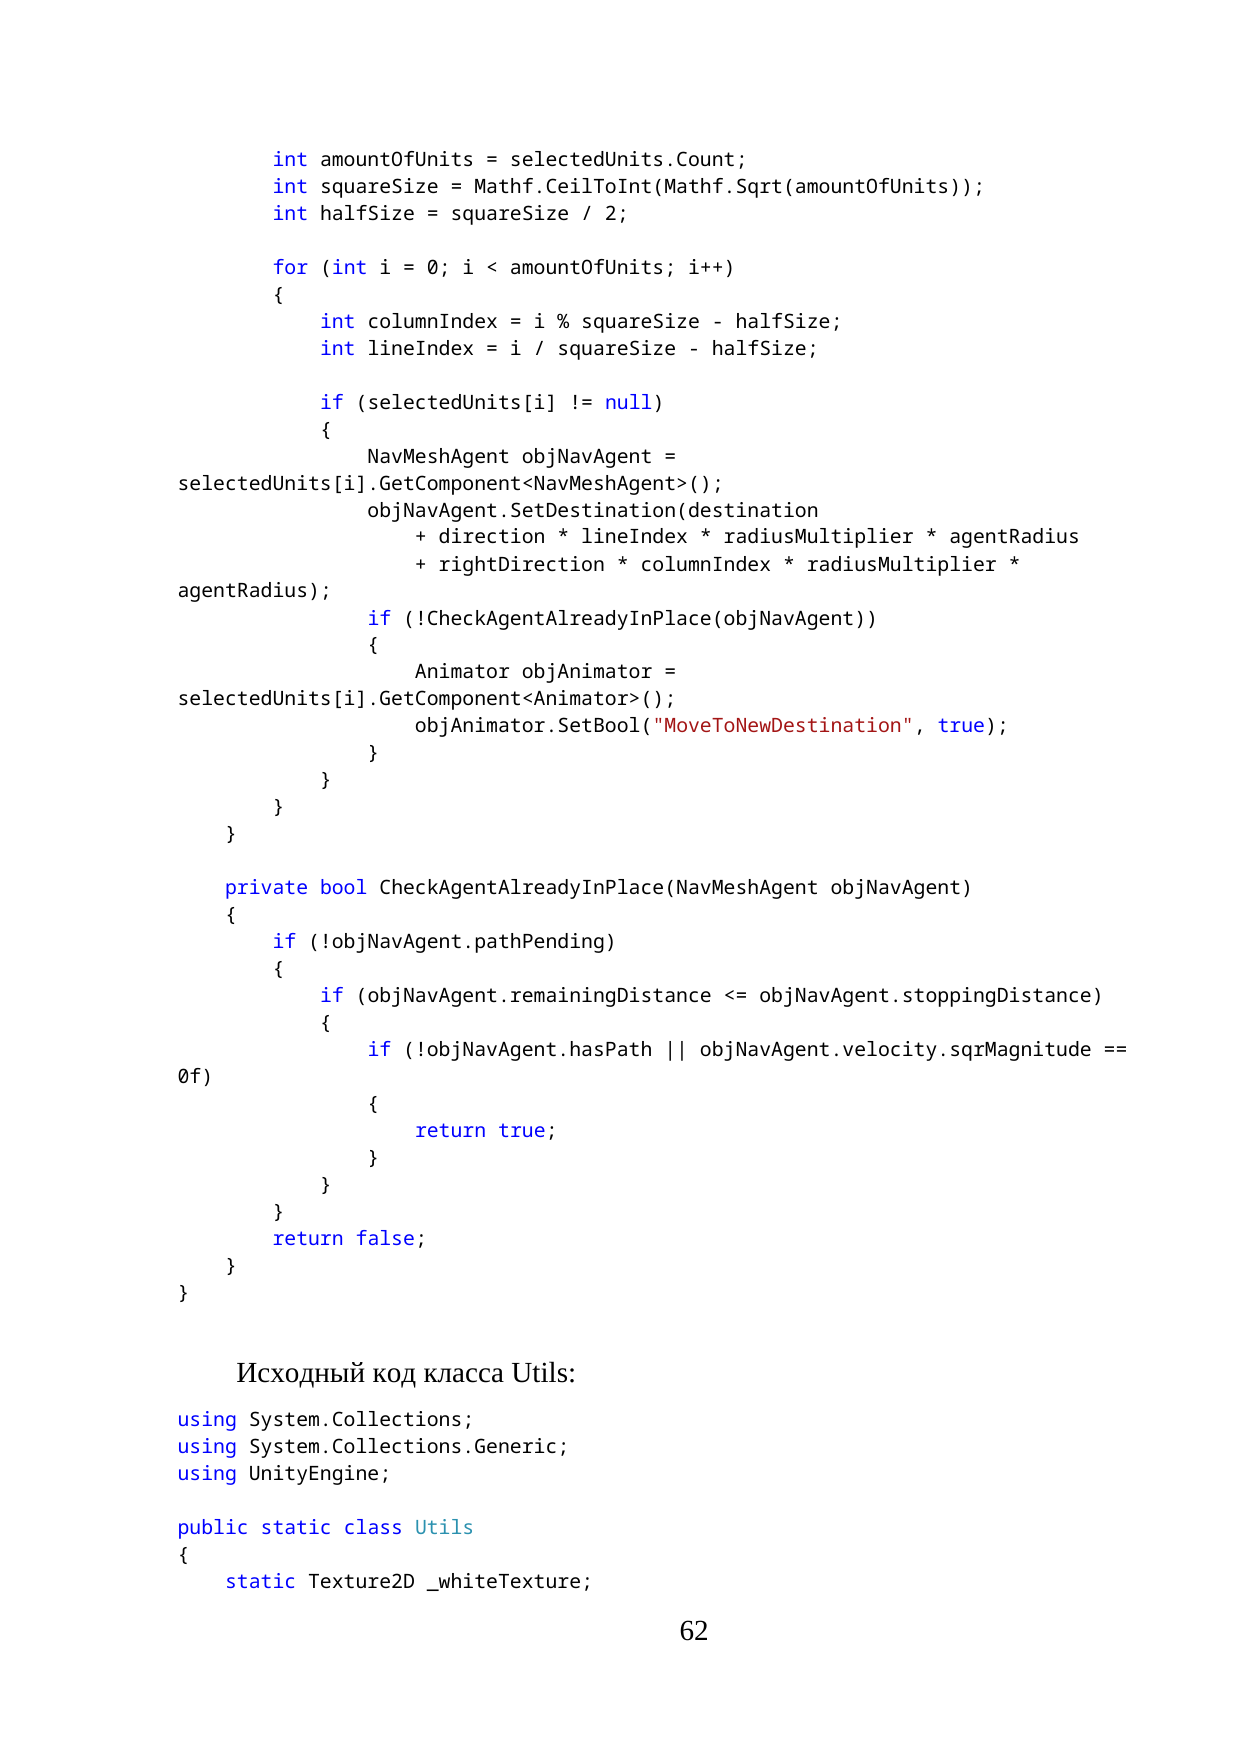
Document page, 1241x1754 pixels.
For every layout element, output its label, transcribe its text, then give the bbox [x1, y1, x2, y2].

text } [177, 819, 1152, 847]
text } [177, 1278, 1152, 1305]
text for (int i = 0; i < amountOfUnits; i++) [177, 253, 1152, 280]
text return true; [177, 1116, 1152, 1143]
text objNavAgent.SetDestination(destination [177, 496, 1152, 523]
text if (!objNavAgent.hasPath || objNavAgent.velocity.sqrMagnitude == 0f) [177, 1035, 1152, 1089]
text } [177, 793, 1152, 819]
text { [177, 415, 1152, 442]
text } [177, 1197, 1152, 1224]
text { [177, 901, 1152, 927]
text int halfSize = squareSize / 2; [177, 199, 1152, 226]
text int lineIndex = i / squareSize - halfSize; [177, 334, 1152, 361]
text static Texture2D _whiteTexture; [177, 1567, 1152, 1594]
text NavMeshAgent objNavAgent = selectedUnits[i].GetComponent<NavMeshAgent>(); [177, 442, 1152, 496]
text } [177, 1143, 1152, 1170]
text { [177, 1008, 1152, 1035]
text objAnimator.SetBool("MoveToNewDestination", true); [177, 712, 1152, 739]
text + rightDirection * columnIndex * radiusMultiplier * agentRadius); [177, 550, 1152, 604]
text using System.Collections; [177, 1406, 1152, 1433]
text } [177, 1251, 1152, 1278]
text { [177, 631, 1152, 658]
text int squareSize = Mathf.CeilToInt(Mathf.Sqrt(amountOfUnits)); [177, 172, 1152, 199]
text using System.Collections.Generic; [177, 1433, 1152, 1459]
text Animator objAnimator = selectedUnits[i].GetComponent<Animator>(); [177, 658, 1152, 712]
text private bool CheckAgentAlreadyInPlace(NavMeshAgent objNavAgent) [177, 873, 1152, 901]
text if (!objNavAgent.pathPending) [177, 927, 1152, 954]
text { [177, 1089, 1152, 1116]
text return false; [177, 1224, 1152, 1251]
text int columnIndex = i % squareSize - halfSize; [177, 307, 1152, 334]
text using UnityEngine; [177, 1459, 1152, 1487]
text } [177, 766, 1152, 793]
text public static class Utils [177, 1513, 1152, 1541]
text { [177, 954, 1152, 981]
text { [177, 280, 1152, 307]
text + direction * lineIndex * radiusMultiplier * agentRadius [177, 523, 1152, 550]
text Исходный код класса Utils: [177, 1355, 1152, 1389]
text if (objNavAgent.remainingDistance <= objNavAgent.stoppingDistance) [177, 981, 1152, 1008]
text } [177, 1170, 1152, 1197]
text if (!CheckAgentAlreadyInPlace(objNavAgent)) [177, 604, 1152, 631]
text int amountOfUnits = selectedUnits.Count; [177, 145, 1152, 172]
text { [177, 1541, 1152, 1567]
text if (selectedUnits[i] != null) [177, 388, 1152, 415]
text } [177, 739, 1152, 766]
